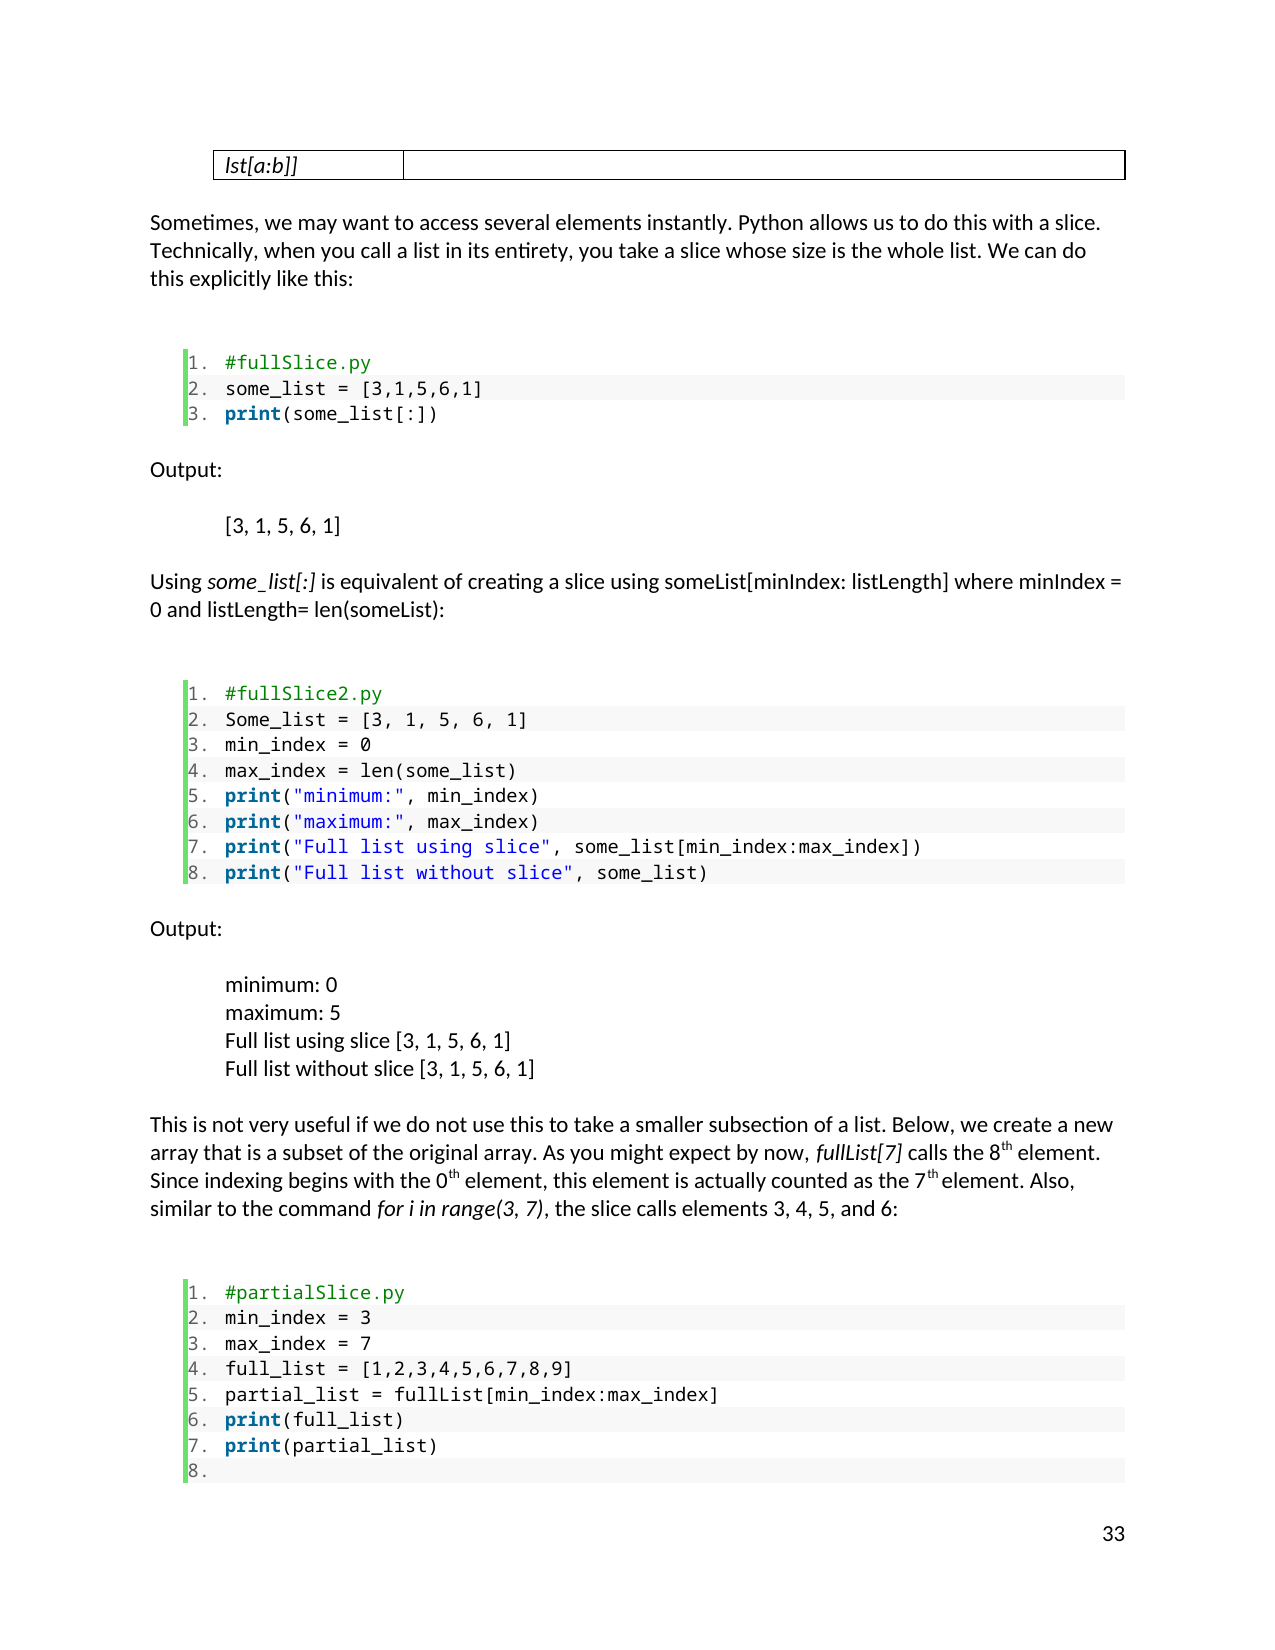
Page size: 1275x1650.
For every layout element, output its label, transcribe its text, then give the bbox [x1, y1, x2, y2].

list print("Full list using slice", some_list[min_index:max_index]) [188, 833, 1125, 859]
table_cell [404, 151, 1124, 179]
text Output: [150, 455, 1125, 483]
text Sometimes, we may want to access several elements instantly. Python allows us to do this with a slice. Technically, when you call a list in its entirety, you take a slice whose size is the whole list. We can do this explicitly like this: [150, 208, 1125, 292]
list print("maximum:", max_index) [188, 808, 1125, 833]
text minimum: 0 [225, 970, 1125, 998]
list max_index = 7 [188, 1330, 1125, 1356]
text Using some_list[:] is equivalent of creating a slice using someList[minIndex: listLength] where minIndex = 0 and listLength= len(someList): [150, 567, 1125, 623]
text Full list using slice [3, 1, 5, 6, 1] [225, 1026, 1125, 1054]
list print(partial_list) [188, 1432, 1125, 1458]
text Output: [150, 914, 1125, 942]
text [3, 1, 5, 6, 1] [150, 511, 1125, 539]
list max_index = len(some_list) [188, 757, 1125, 782]
list print("minimum:", min_index) [188, 782, 1125, 808]
text This is not very useful if we do not use this to take a smaller subsection of a list. Below, we create a new array that is a subset of the original array. As you might expect by now, fullList[7] calls the 8th element. Since indexing begins with the 0th element, this element is actually counted as the 7th element. Also, similar to the command for i in range(3, 7), the slice calls elements 3, 4, 5, and 6: [150, 1110, 1125, 1222]
list #fullSlice.py [188, 349, 1125, 375]
text Full list without slice [3, 1, 5, 6, 1] [225, 1054, 1125, 1082]
list print("Full list without slice", some_list) [188, 859, 1125, 884]
list full_list = [1,2,3,4,5,6,7,8,9] [188, 1356, 1125, 1381]
list print(full_list) [188, 1407, 1125, 1432]
list min_index = 0 [188, 731, 1125, 757]
list partial_list = fullList[min_index:max_index] [188, 1381, 1125, 1407]
list Some_list = [3, 1, 5, 6, 1] [188, 706, 1125, 731]
list min_index = 3 [188, 1305, 1125, 1330]
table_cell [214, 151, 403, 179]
list #partialSlice.py [188, 1279, 1125, 1305]
list some_list = [3,1,5,6,1] [188, 375, 1125, 400]
list #fullSlice2.py [188, 680, 1125, 706]
list print(some_list[:]) [188, 400, 1125, 426]
text maximum: 5 [225, 998, 1125, 1026]
